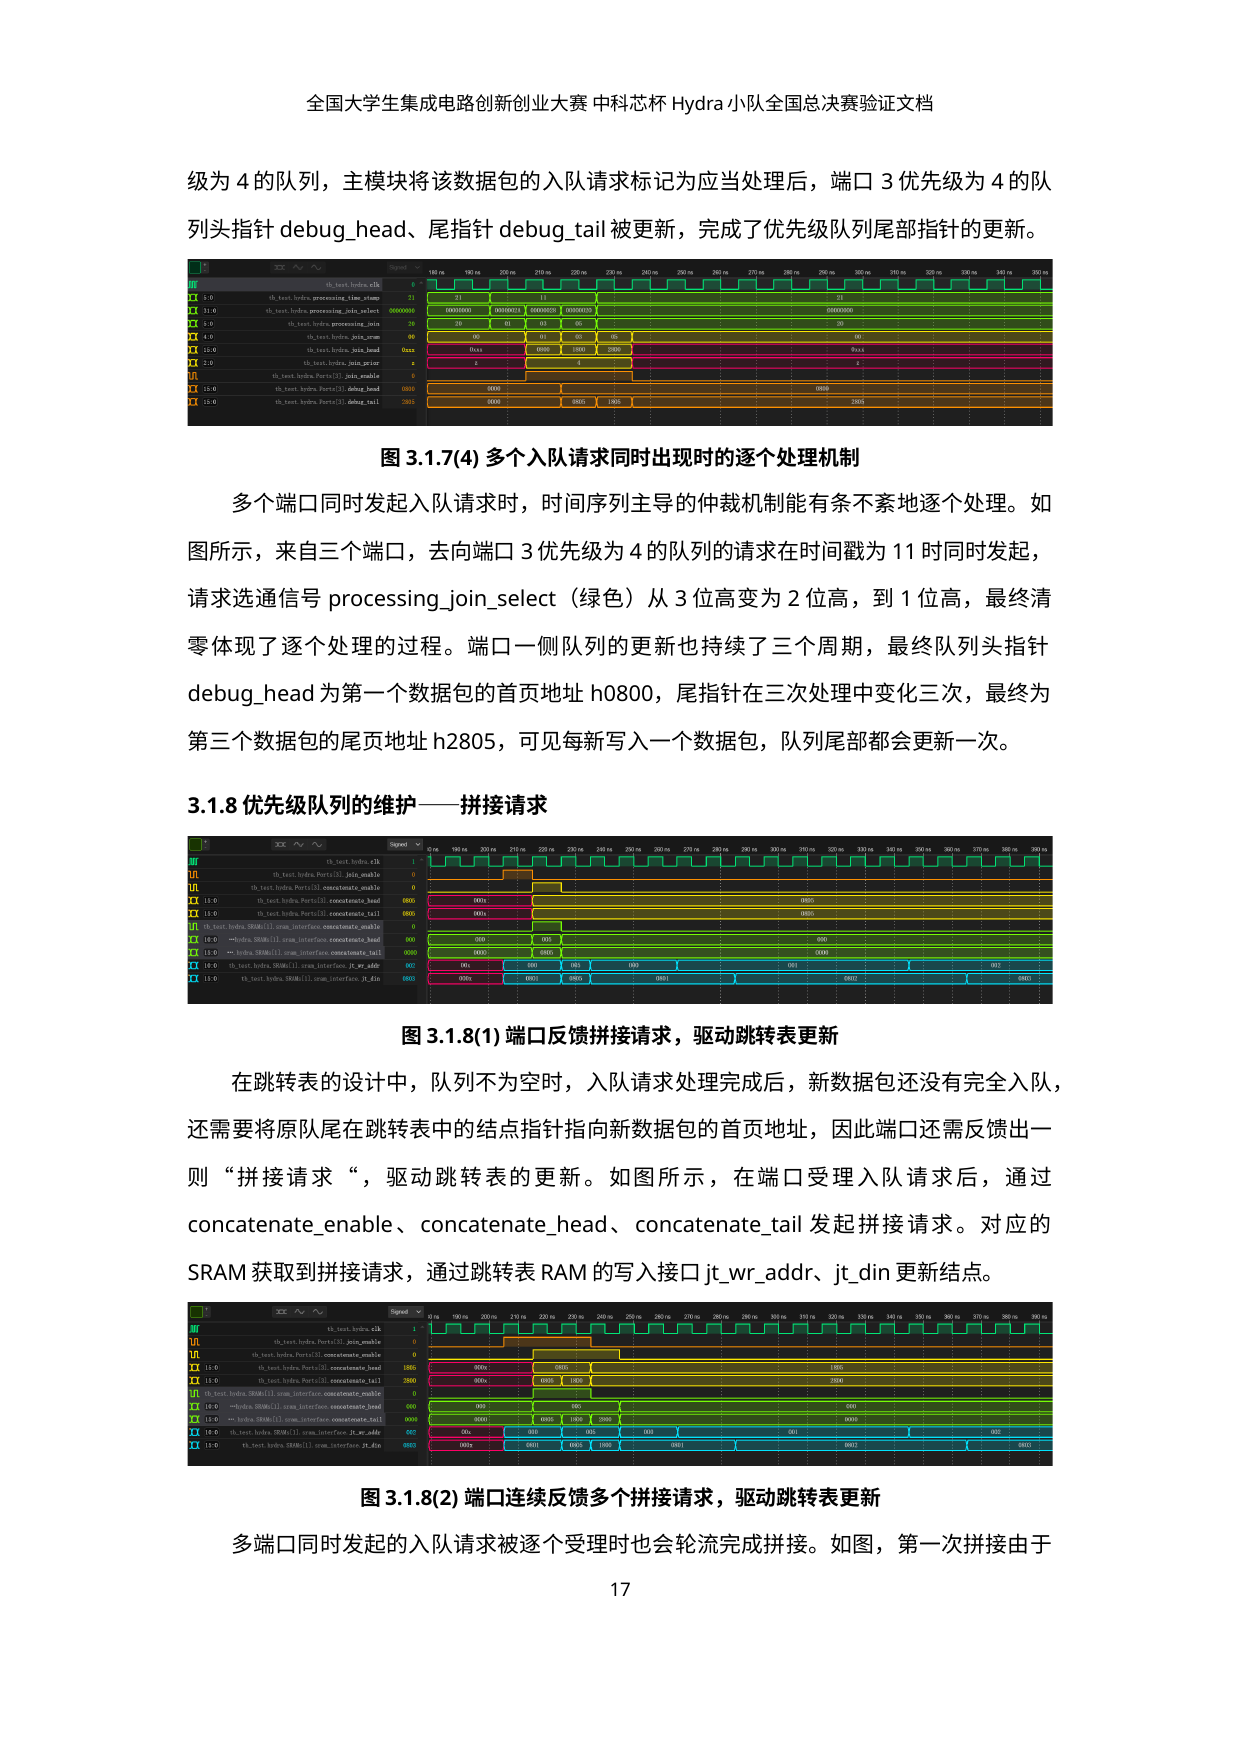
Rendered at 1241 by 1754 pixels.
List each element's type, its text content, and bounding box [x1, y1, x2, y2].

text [187, 164, 1053, 244]
text 在跳转表的设计中，队列不为空时，入队请求处理完成后，新数据包还没有完全入队，还需要将原队尾在跳转表中的结点指针指向新数据包的首页地址，因此端口还需反馈出一则“拼接请求“，驱动跳转表的更新。如图所示，在端口受理入队请求后，通过concatenate_enable、concatenate_head、concatenate_tail发起拼接请求。对应的SRAM获取到拼接请求，通过跳转表RAM的写入接口jt_wr_addr、jt_din更新结点。 [187, 1064, 1053, 1286]
picture [187, 1302, 1053, 1466]
text 图3.1.8(2) 端口连续反馈多个拼接请求，驱动跳转表更新 [187, 1466, 1053, 1511]
text 多个端口同时发起入队请求时，时间序列主导的仲裁机制能有条不紊地逐个处理。如图所示，来自三个端口，去向端口3优先级为4的队列的请求在时间戳为11时同时发起，请求选通信号processing_join_select（绿色）从3位高变为2位高，到1位高，最终清零体现了逐个处理的过程。端口一侧队列的更新也持续了三个周期，最终队列头指针debug_head为第一个数据包的首页地址h0800，尾指针在三次处理中变化三次，最终为第三个数据包的尾页地址h2805，可见每新写入一个数据包，队列尾部都会更新一次。 [187, 486, 1053, 756]
text 图3.1.8(1) 端口反馈拼接请求，驱动跳转表更新 [187, 1004, 1053, 1049]
picture [187, 259, 1053, 426]
subtitle 3.1.8优先级队列的维护——拼接请求 [187, 788, 1053, 820]
text 图3.1.7(4) 多个入队请求同时出现时的逐个处理机制 [187, 426, 1053, 471]
picture [187, 836, 1053, 1004]
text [187, 1527, 1053, 1558]
